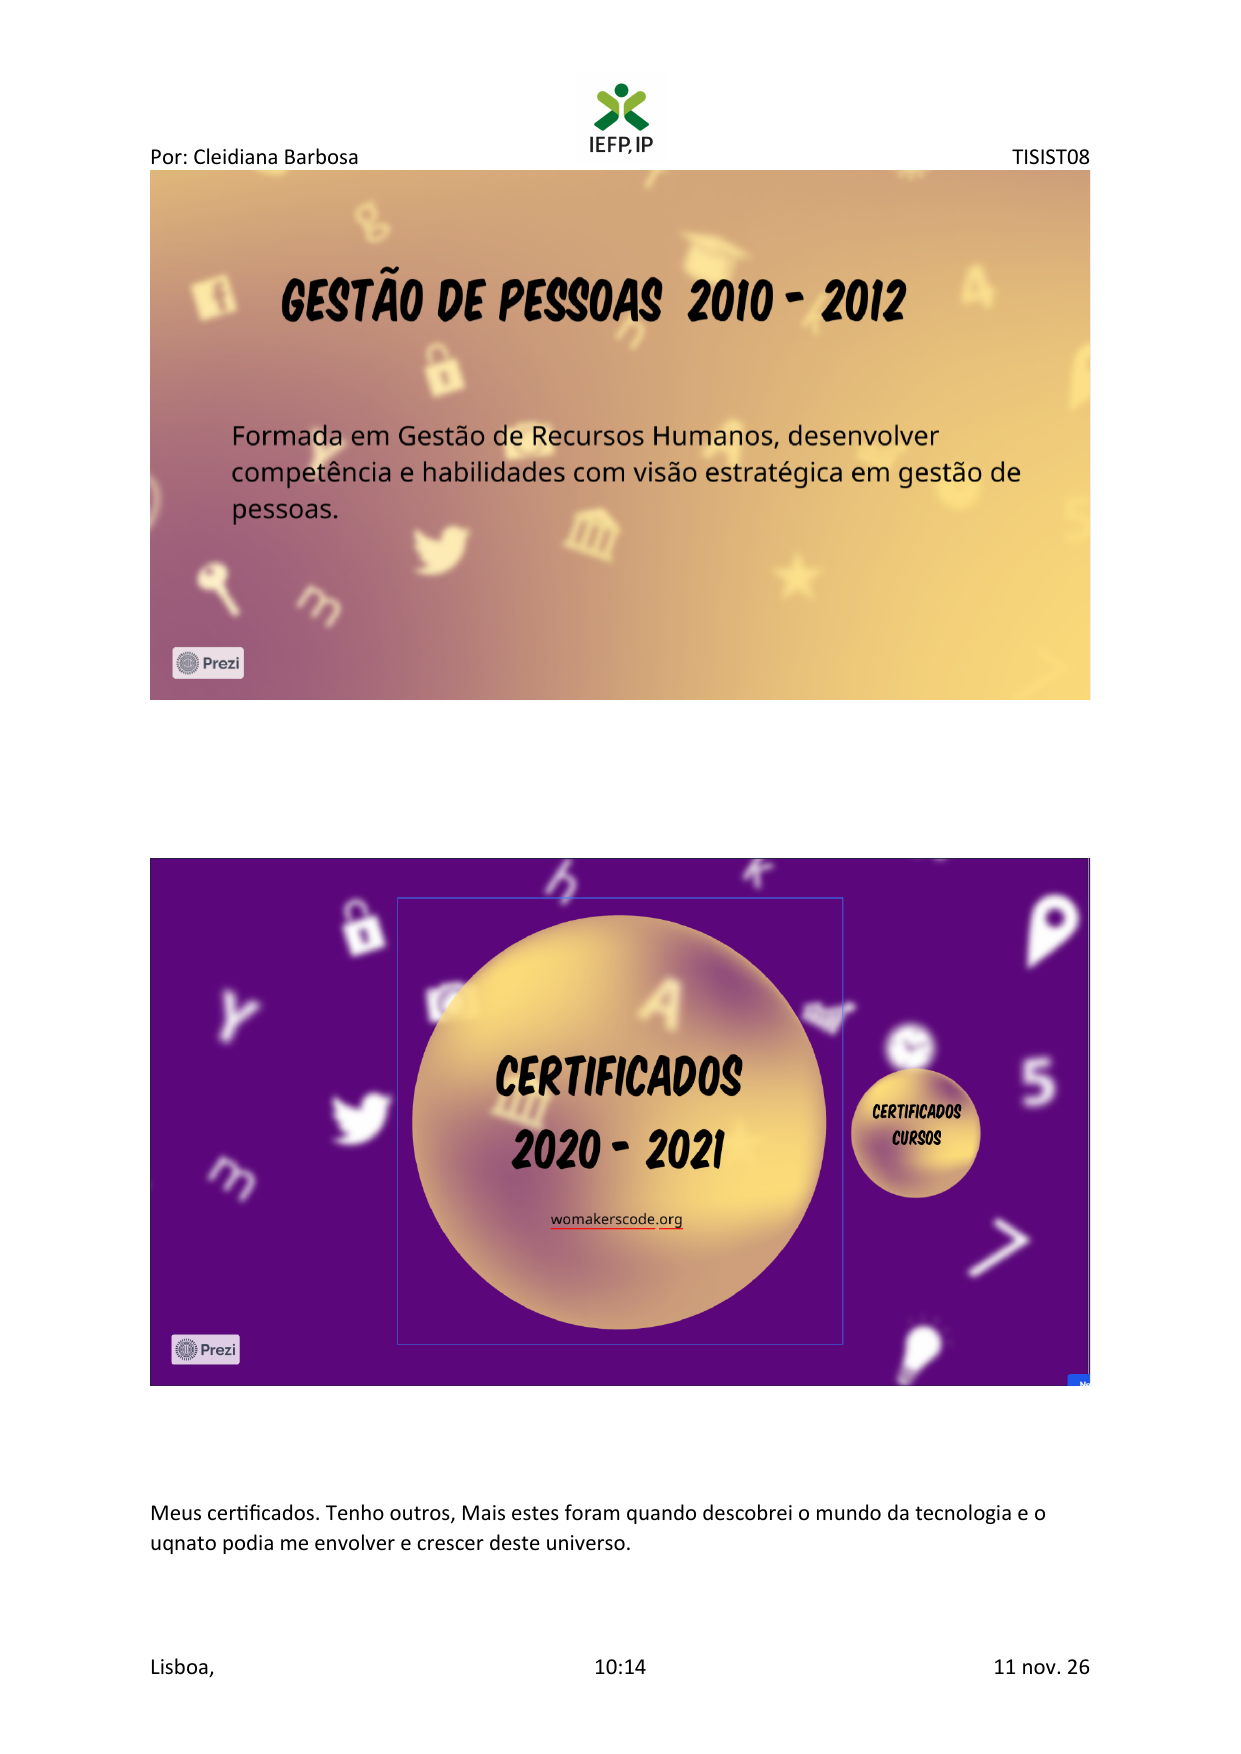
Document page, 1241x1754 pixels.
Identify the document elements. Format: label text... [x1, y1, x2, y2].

text Meus certificados. Tenho outros, Mais estes foram quando descobrei o mundo da tecnologia e o uqnato podia me envolver e crescer deste universo. [150, 1498, 1090, 1556]
picture [150, 170, 1091, 700]
picture [150, 858, 1091, 1386]
picture [574, 73, 666, 165]
